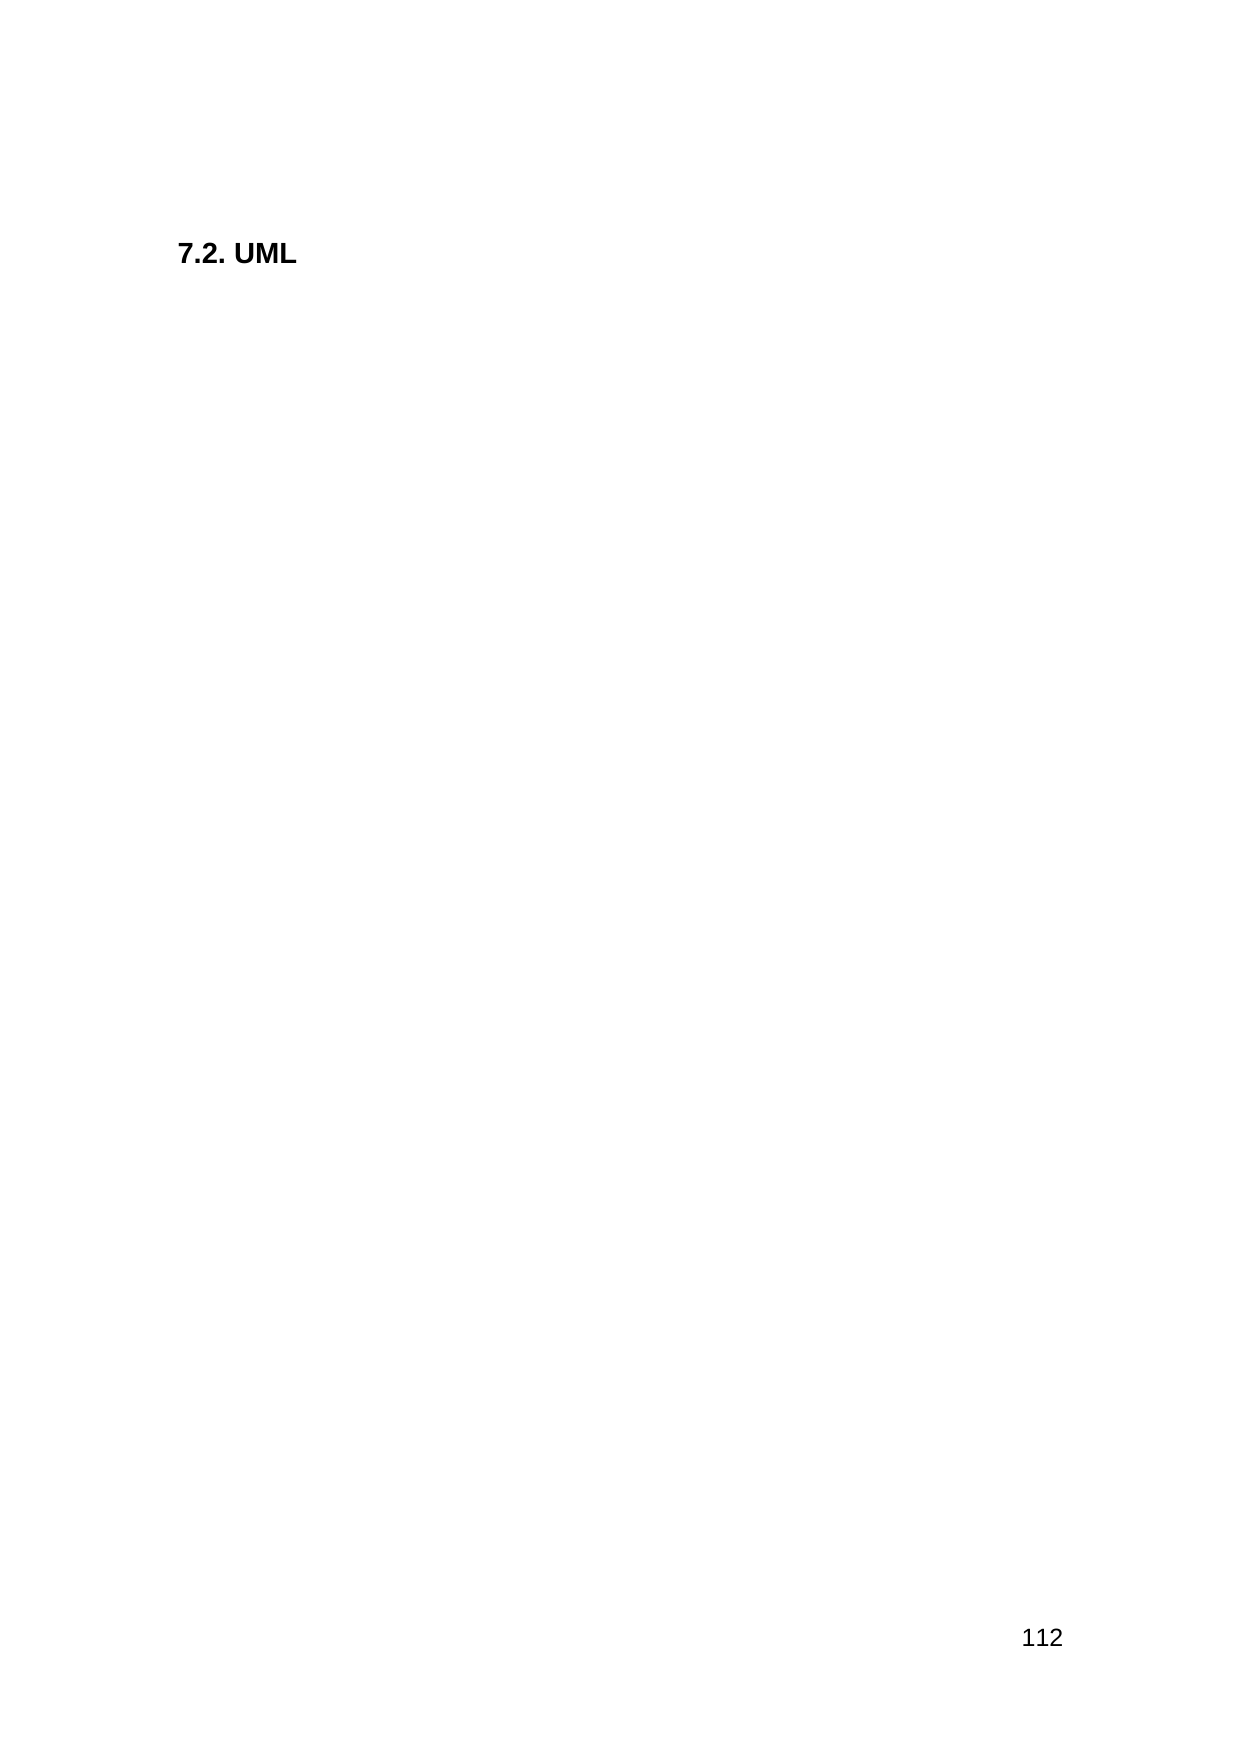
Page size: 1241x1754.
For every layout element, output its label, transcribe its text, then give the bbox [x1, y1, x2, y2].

text 7.2. UML [177, 236, 1063, 269]
